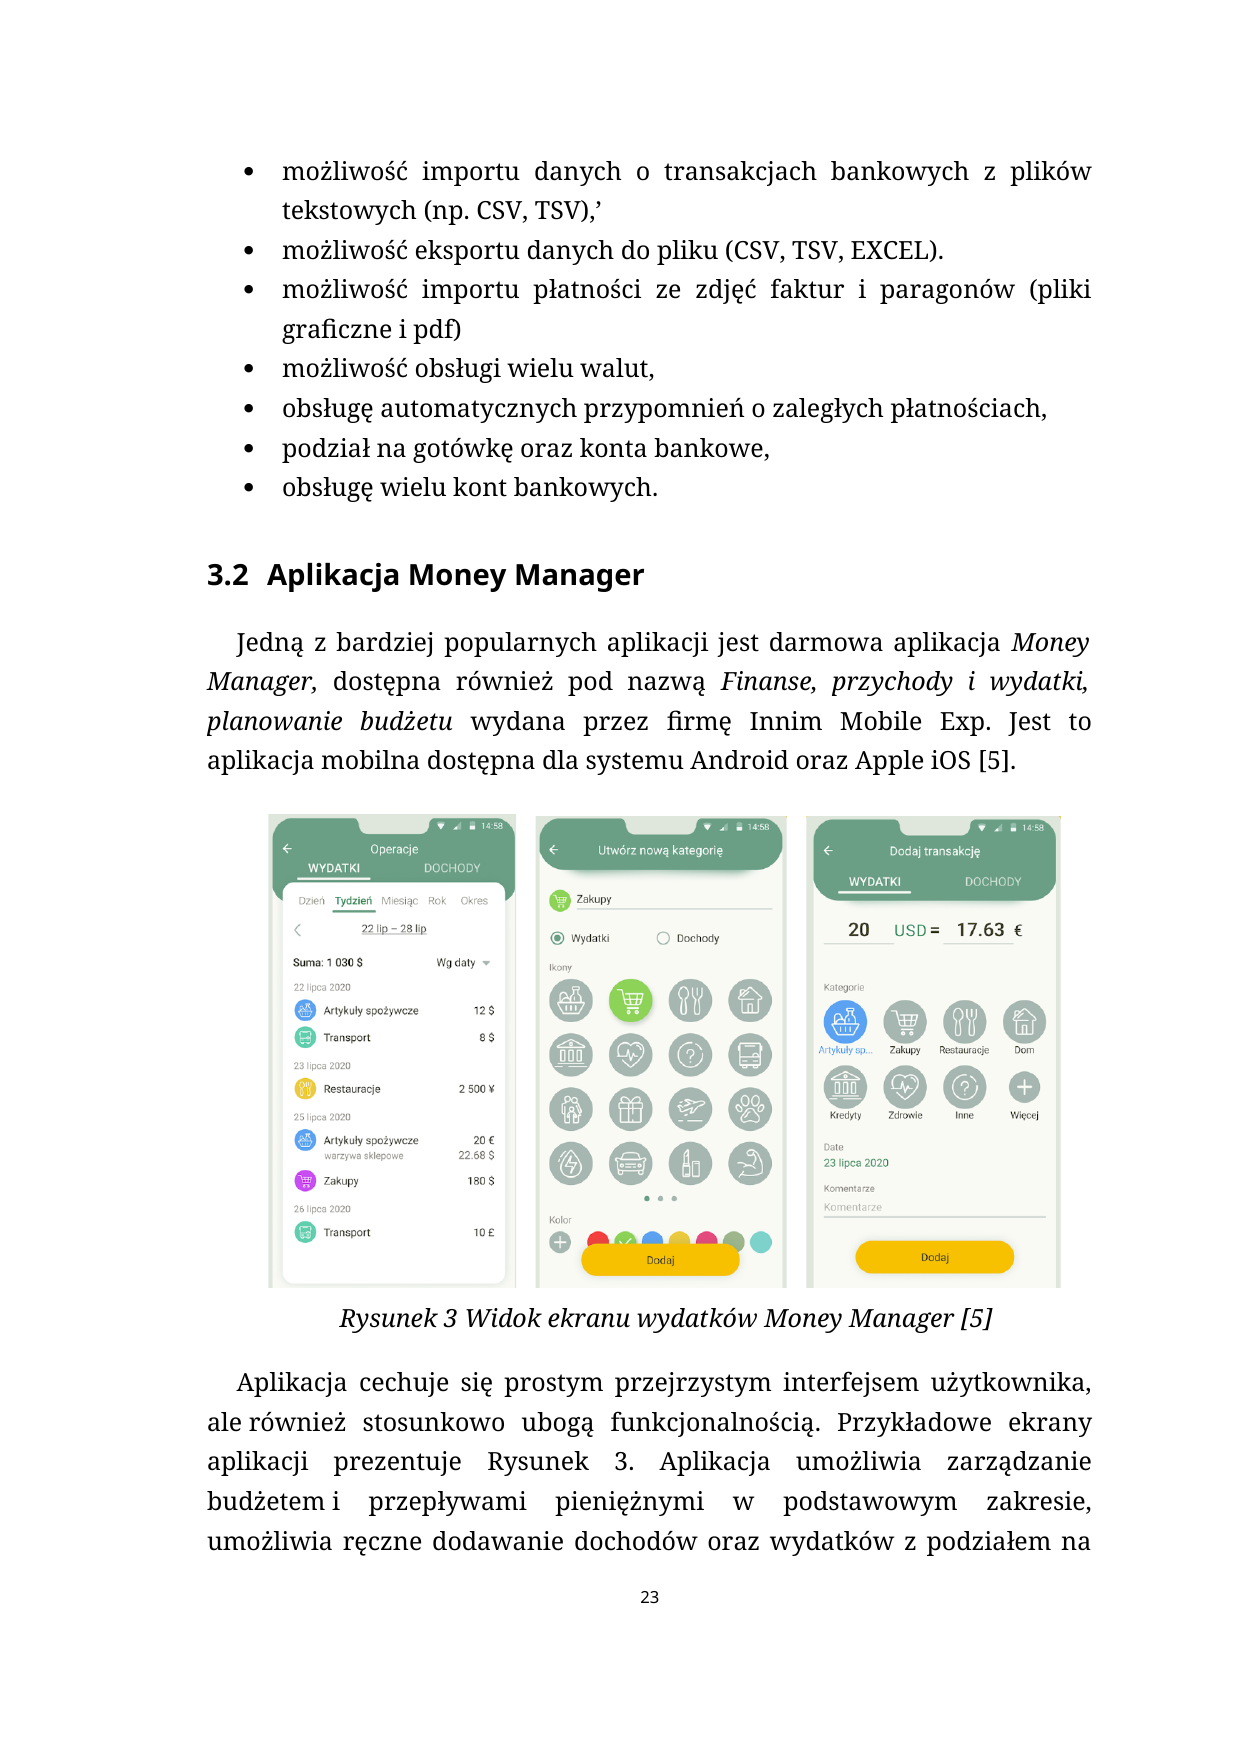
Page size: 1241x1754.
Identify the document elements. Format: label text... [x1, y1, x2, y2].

subtitle Aplikacja Money Manager [207, 554, 1092, 594]
list możliwość eksportu danych do pliku (CSV, TSV, EXCEL). [244, 227, 1092, 266]
list obsługę automatycznych przypomnień o zaległych płatnościach, [244, 385, 1092, 425]
list obsługę wielu kont bankowych. [244, 464, 1092, 504]
picture [806, 816, 1061, 1288]
list możliwość importu danych o transakcjach bankowych z plików tekstowych (np. CSV, TSV),’ [244, 148, 1092, 227]
text Jedną z bardziej popularnych aplikacji jest darmowa aplikacja Money Manager, dostępna również pod nazwą Finanse, przychody i wydatki, planowanie budżetu wydana przez firmę Innim Mobile Exp. Jest to aplikacja mobilna dostępna dla systemu Android oraz Apple iOS. [207, 619, 1092, 777]
picture [535, 816, 787, 1288]
list możliwość importu płatności ze zdjęć faktur i paragonów (pliki graficzne i pdf) [244, 266, 1092, 346]
list podział na gotówkę oraz konta bankowe, [244, 425, 1092, 464]
picture [268, 814, 517, 1288]
list możliwość obsługi wielu walut, [244, 346, 1092, 385]
